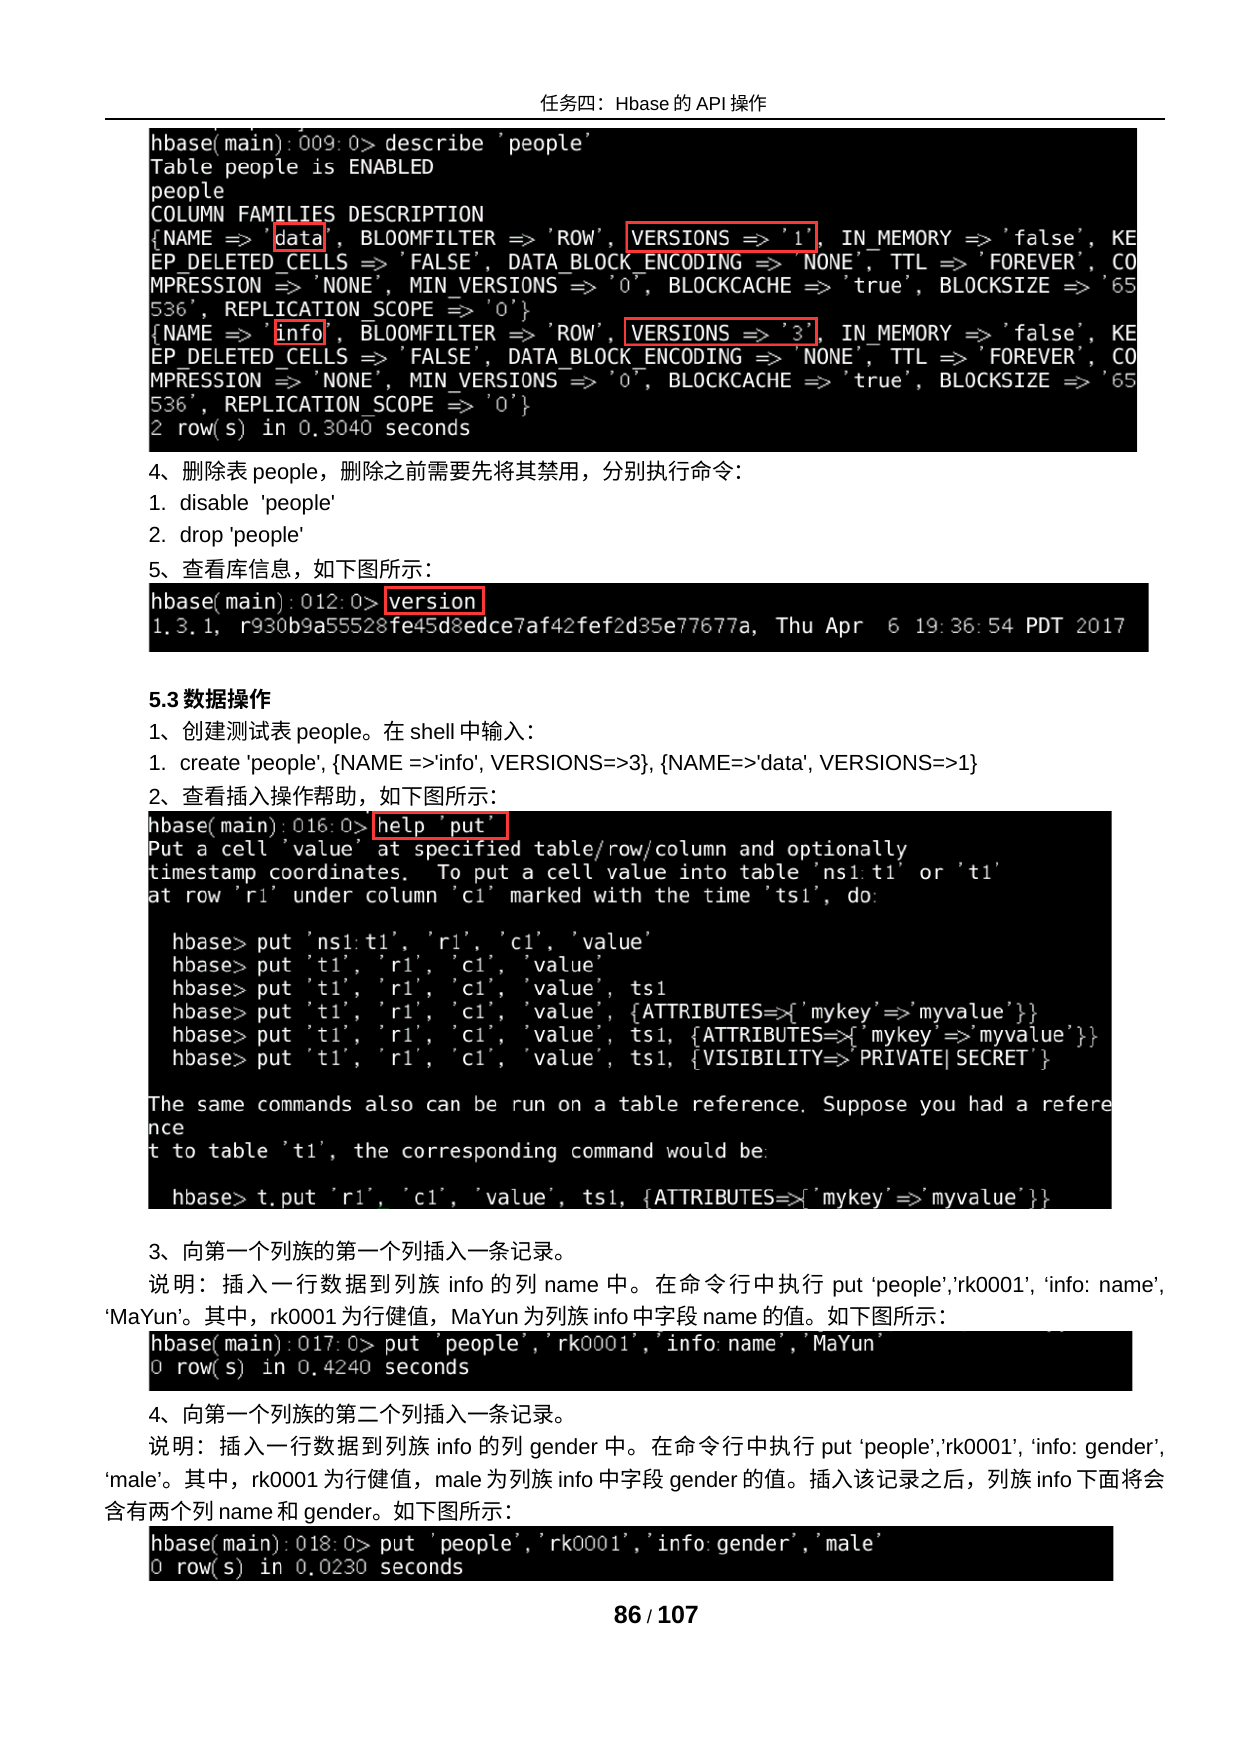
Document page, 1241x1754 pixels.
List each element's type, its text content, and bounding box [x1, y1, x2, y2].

text 说明：插入一行数据到列族info的列name中。在命令行中执行put ‘people’,’rk0001’, ‘info: name’, ‘MaYun’。其中，rk0001为行健值，MaYun为列族info中字段name的值。如下图所示： [104, 1266, 1165, 1331]
picture [148, 1331, 1133, 1391]
picture [148, 128, 1138, 452]
text 2、查看插入操作帮助，如下图所示： [104, 779, 1165, 811]
list drop 'people' [104, 519, 1165, 551]
text 3、向第一个列族的第一个列插入一条记录。 [104, 1234, 1165, 1266]
text 1、创建测试表people。在shell中输入： [104, 714, 1165, 746]
text 4、向第一个列族的第二个列插入一条记录。 [104, 1396, 1165, 1429]
list create 'people', {NAME =>'info', VERSIONS=>3}, {NAME=>'data', VERSIONS=>1} [104, 746, 1165, 779]
picture [148, 811, 1112, 1209]
text 4、删除表people，删除之前需要先将其禁用，分别执行命令： [104, 454, 1165, 486]
picture [148, 1526, 1114, 1581]
text 5、查看库信息，如下图所示： [104, 551, 1165, 584]
text 说明：插入一行数据到列族info的列gender中。在命令行中执行put ‘people’,’rk0001’, ‘info: gender’, ‘male’。其中，rk0001为行健值，male为列族info中字段gender的值。插入该记录之后，列族info下面将会含有两个列name和gender。如下图所示： [104, 1429, 1165, 1526]
text 5.3数据操作 [104, 681, 1165, 714]
picture [148, 583, 1149, 652]
list disable 'people' [104, 486, 1165, 519]
